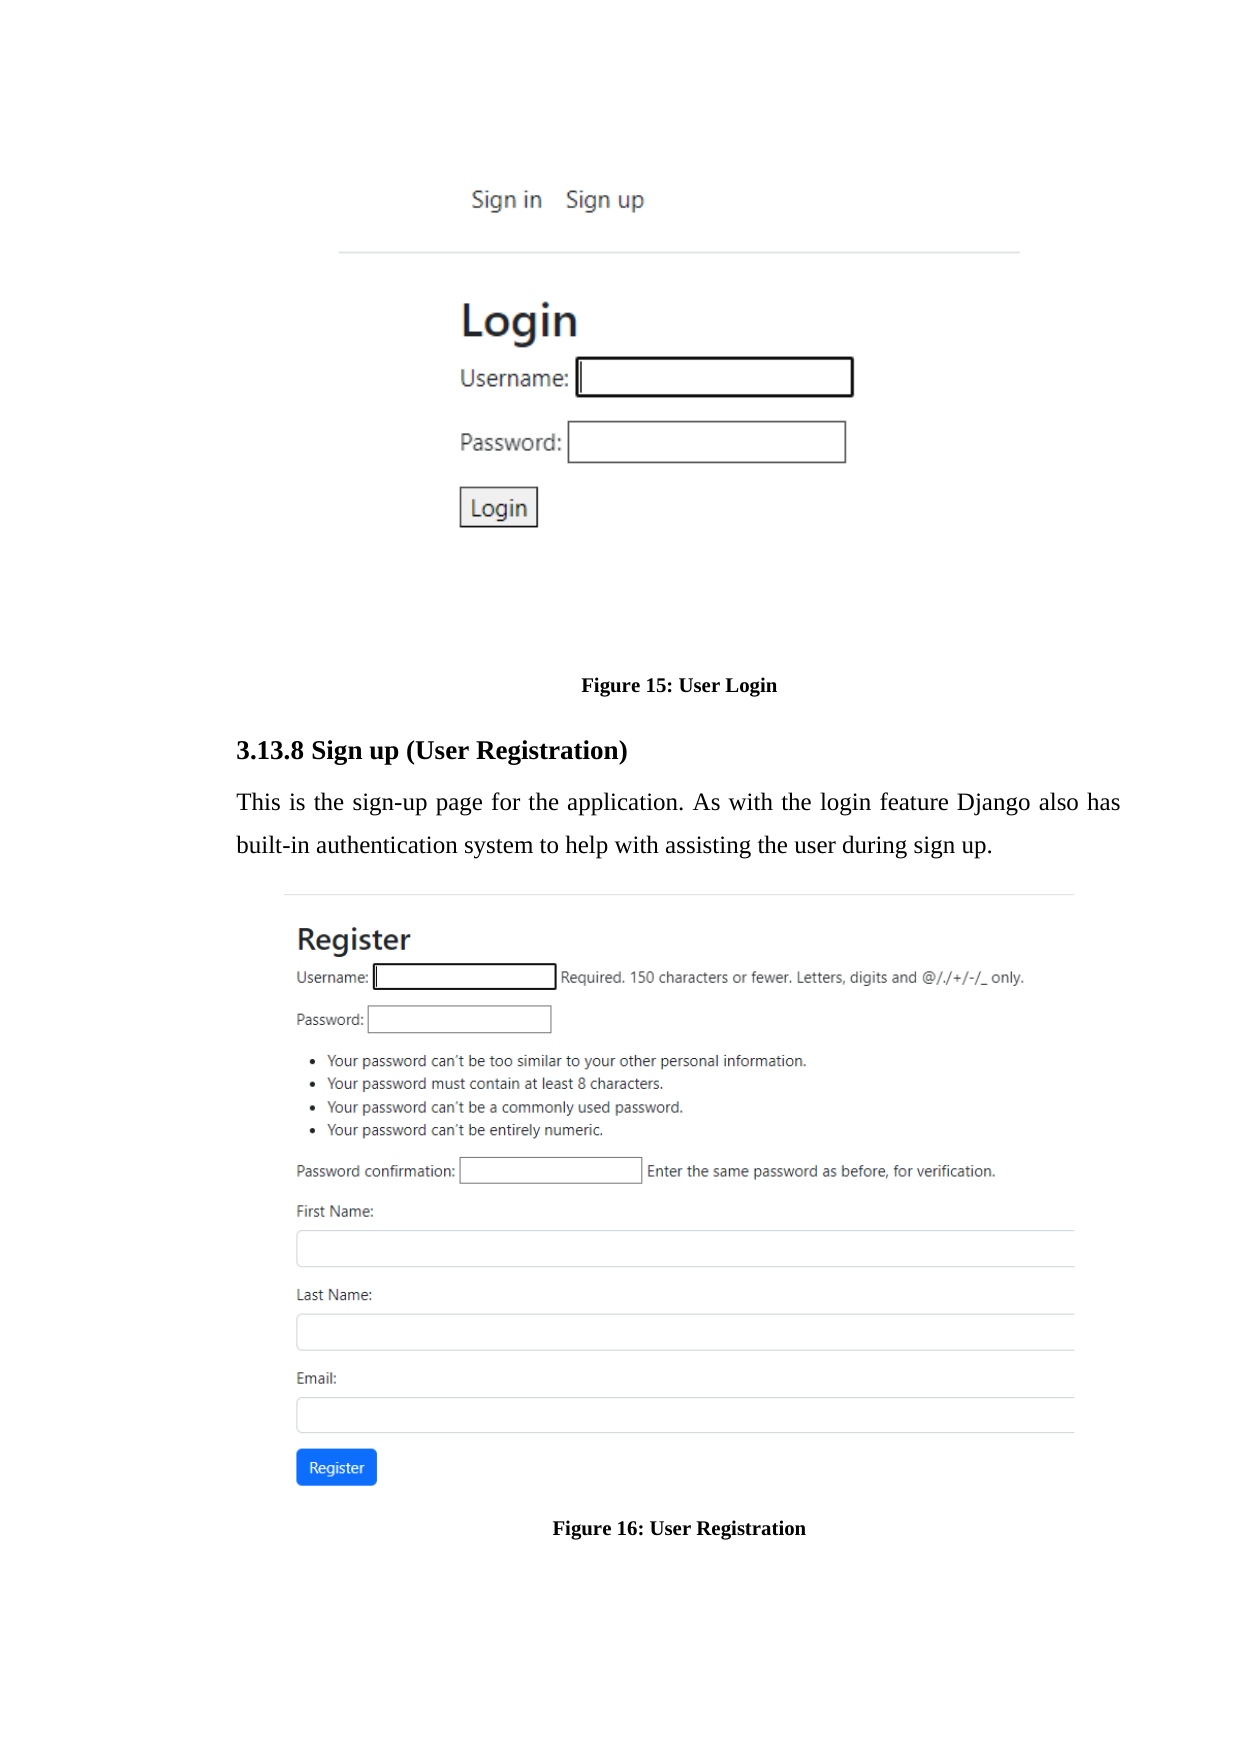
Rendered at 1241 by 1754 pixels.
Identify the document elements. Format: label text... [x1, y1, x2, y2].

picture [338, 147, 1020, 653]
subtitle Sign up (User Registration) [236, 734, 1122, 765]
picture [283, 890, 1075, 1495]
text Figure : User Registration [236, 1516, 1122, 1540]
text This is the sign-up page for the application. As with the login feature Django also has built-in authentication system to help with assisting the user during sign up. [236, 787, 1122, 859]
text Figure : User Login [236, 673, 1122, 697]
